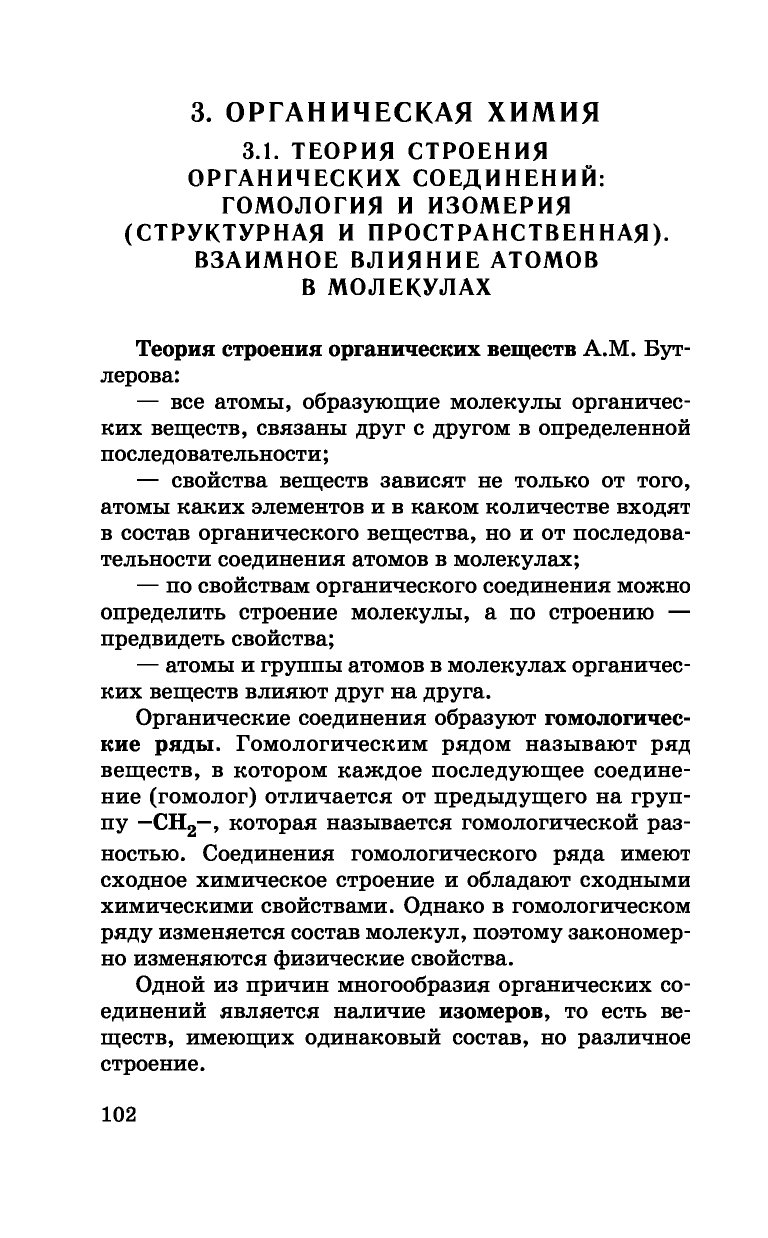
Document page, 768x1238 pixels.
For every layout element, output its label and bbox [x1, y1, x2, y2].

picture [100, 102, 690, 1122]
